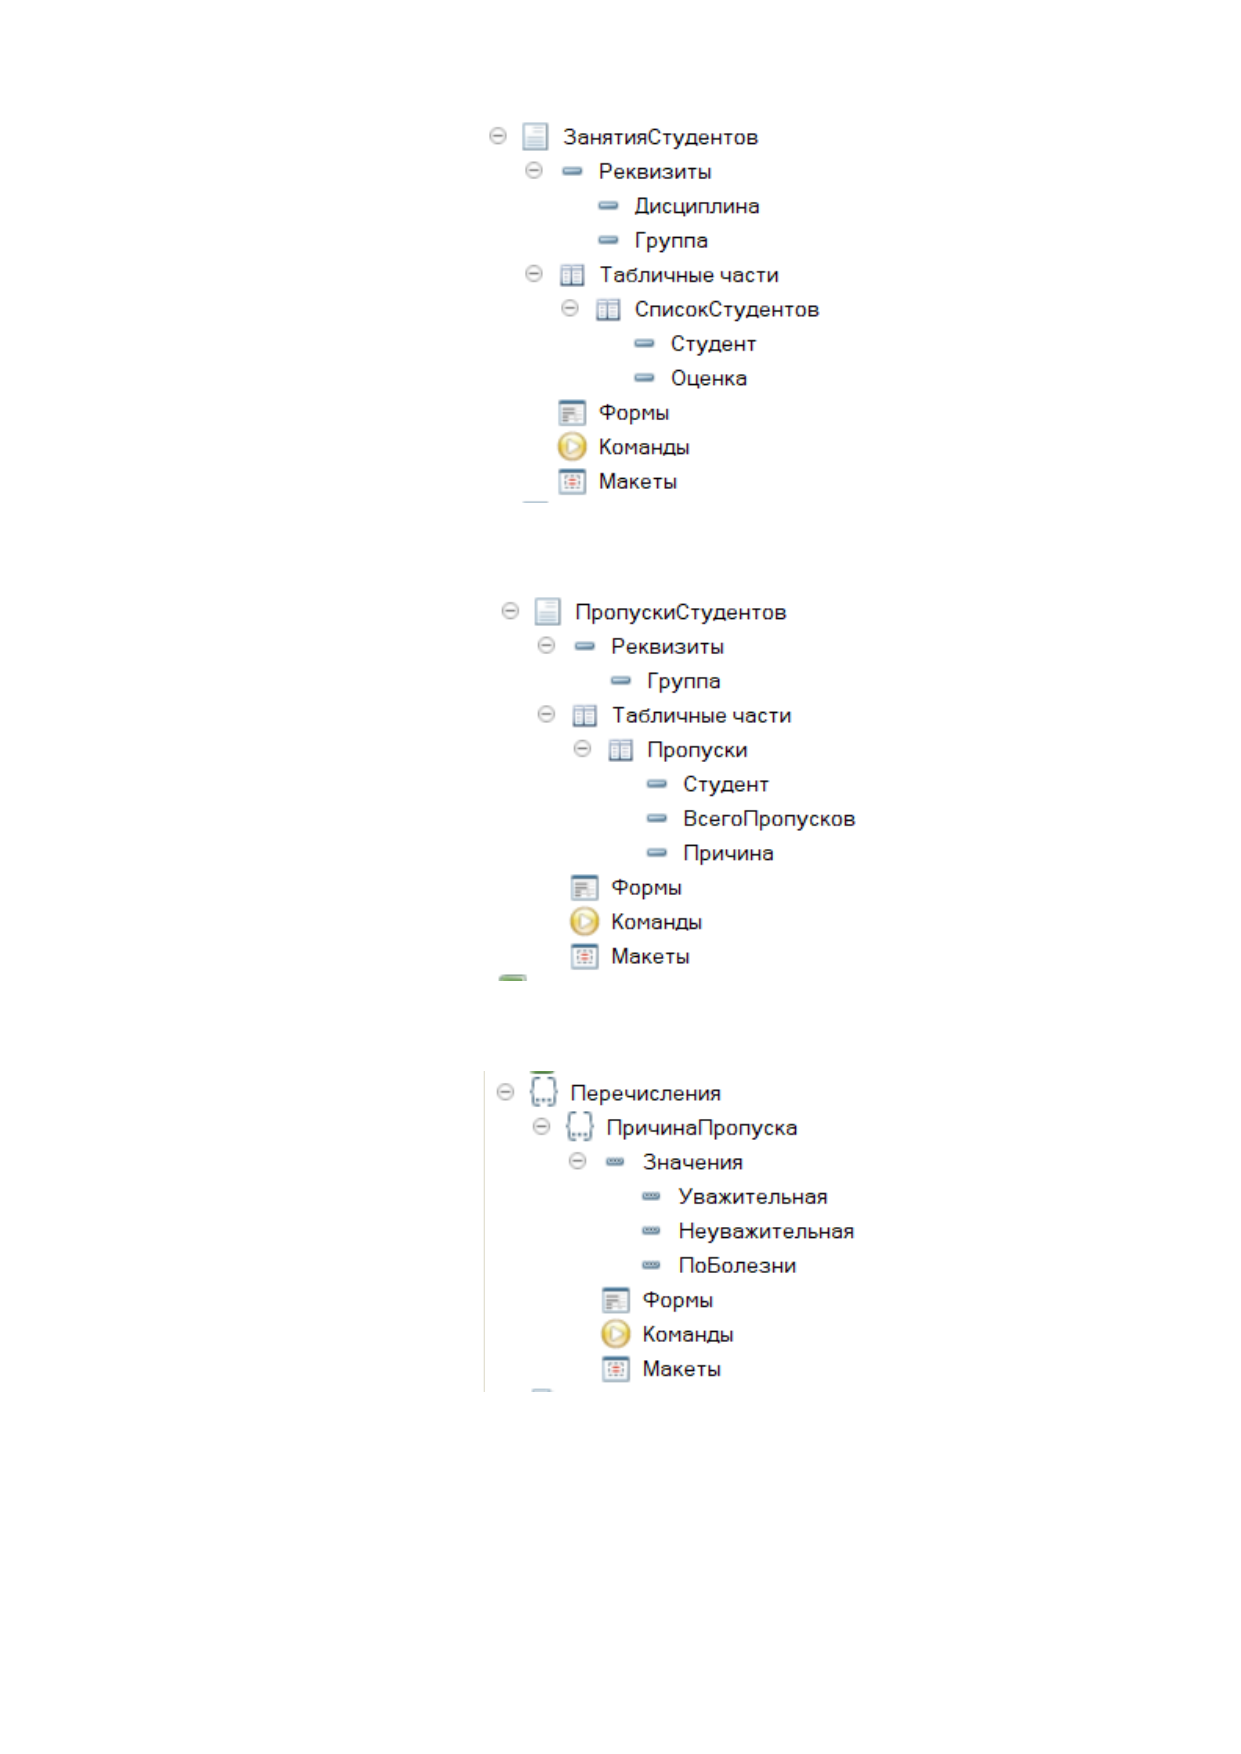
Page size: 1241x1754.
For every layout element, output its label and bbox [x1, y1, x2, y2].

picture [477, 593, 881, 981]
picture [474, 118, 884, 503]
picture [483, 1071, 875, 1392]
